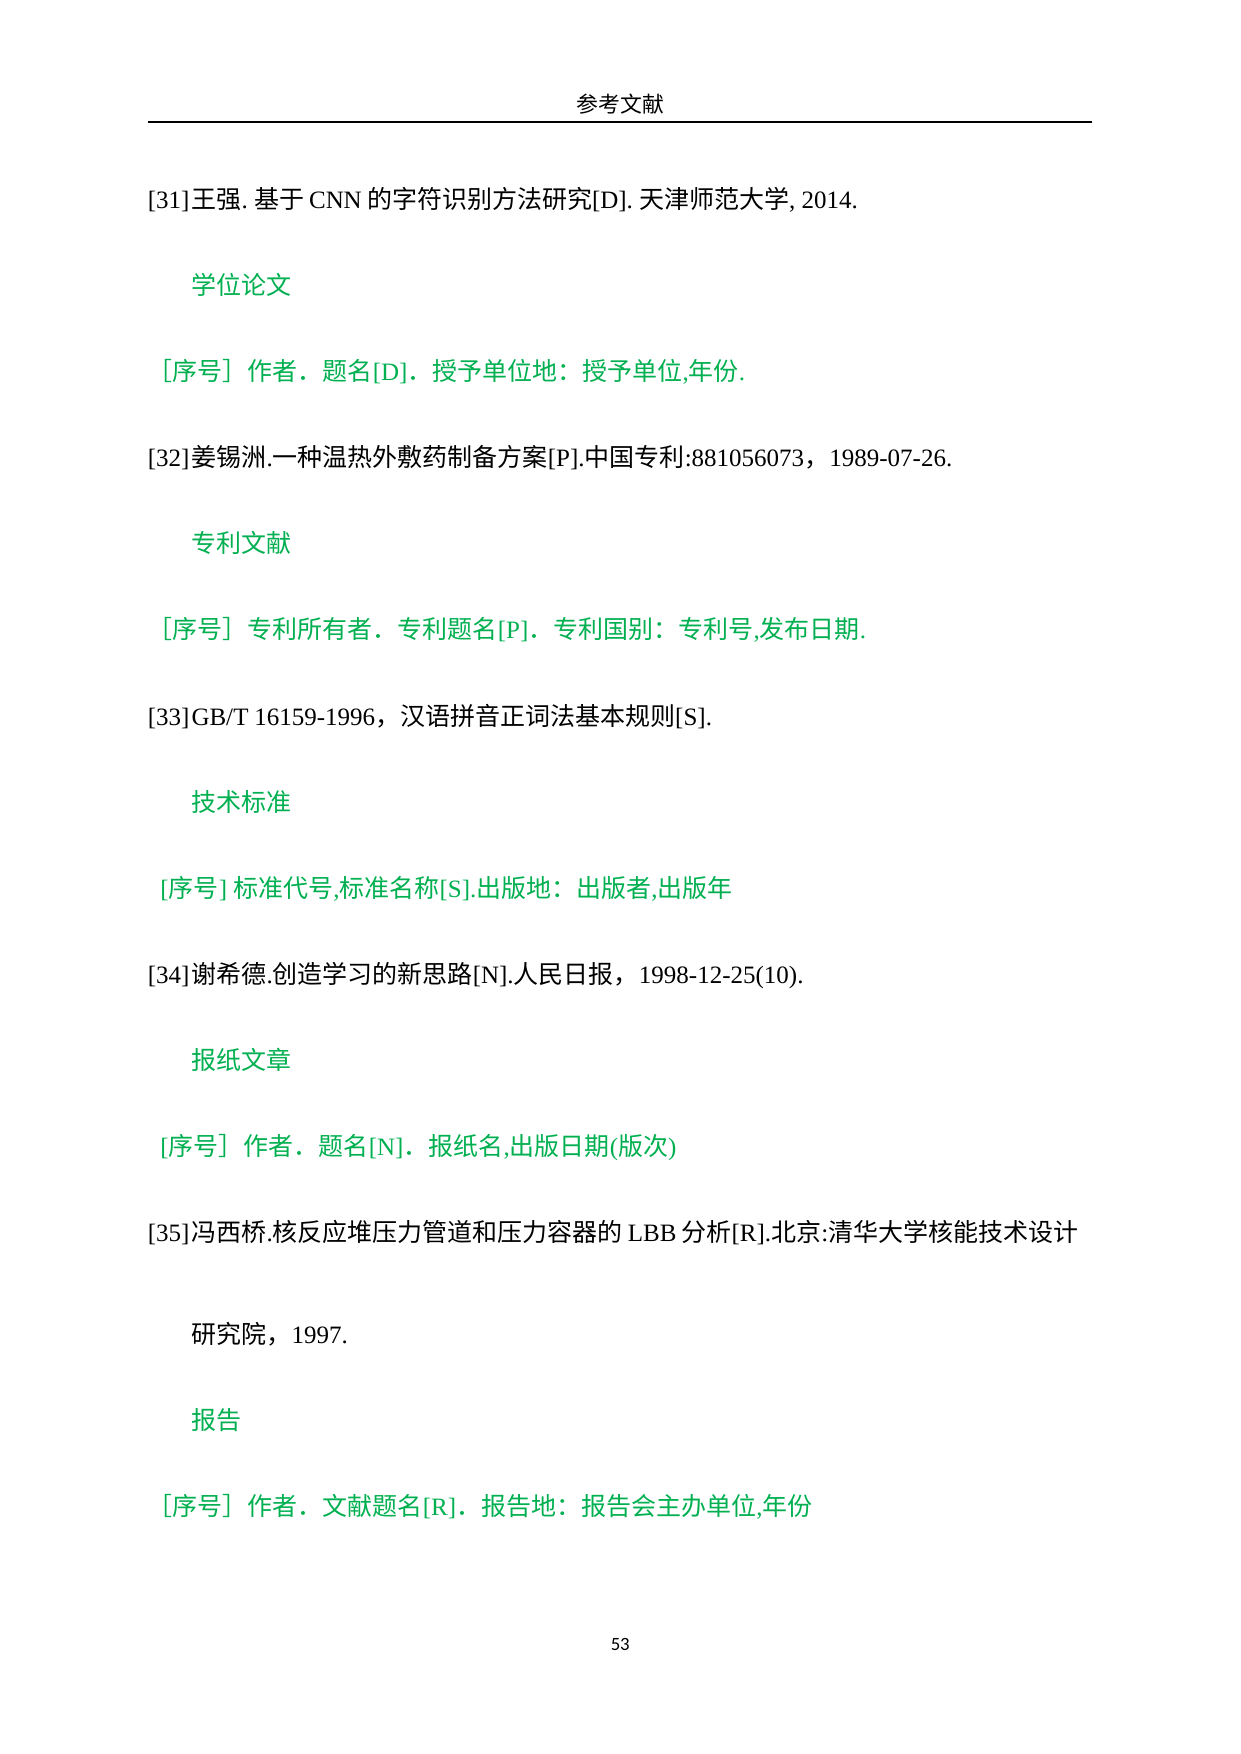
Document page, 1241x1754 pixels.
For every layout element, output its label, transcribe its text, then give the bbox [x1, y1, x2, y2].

list 王强. 基于CNN的字符识别方法研究[D]. 天津师范大学, 2014. [148, 164, 1092, 232]
text 学位论文 [191, 250, 1092, 318]
text 报告 [191, 1384, 1092, 1452]
text 专利文献 [191, 508, 1092, 576]
list GB/T 16159-1996，汉语拼音正词法基本规则[S]. [148, 680, 1092, 748]
text 技术标准 [191, 766, 1092, 834]
text ［序号］作者．题名[D]．授予单位地：授予单位,年份. [148, 336, 1092, 404]
list 冯西桥.核反应堆压力管道和压力容器的LBB分析[R].北京:清华大学核能技术设计研究院，1997. [148, 1196, 1092, 1366]
text [序号］作者．题名[N]．报纸名,出版日期(版次) [148, 1110, 1092, 1178]
text 报纸文章 [191, 1024, 1092, 1092]
text [序号] 标准代号,标准名称[S].出版地：出版者,出版年 [148, 852, 1092, 920]
text ［序号］专利所有者．专利题名[P]．专利国别：专利号,发布日期. [148, 594, 1092, 662]
text ［序号］作者．文献题名[R]．报告地：报告会主办单位,年份 [148, 1470, 1092, 1538]
list 谢希德.创造学习的新思路[N].人民日报，(10). [148, 938, 1092, 1006]
list 姜锡洲.一种温热外敷药制备方案[P].中国专利:881056073，. [148, 422, 1092, 490]
